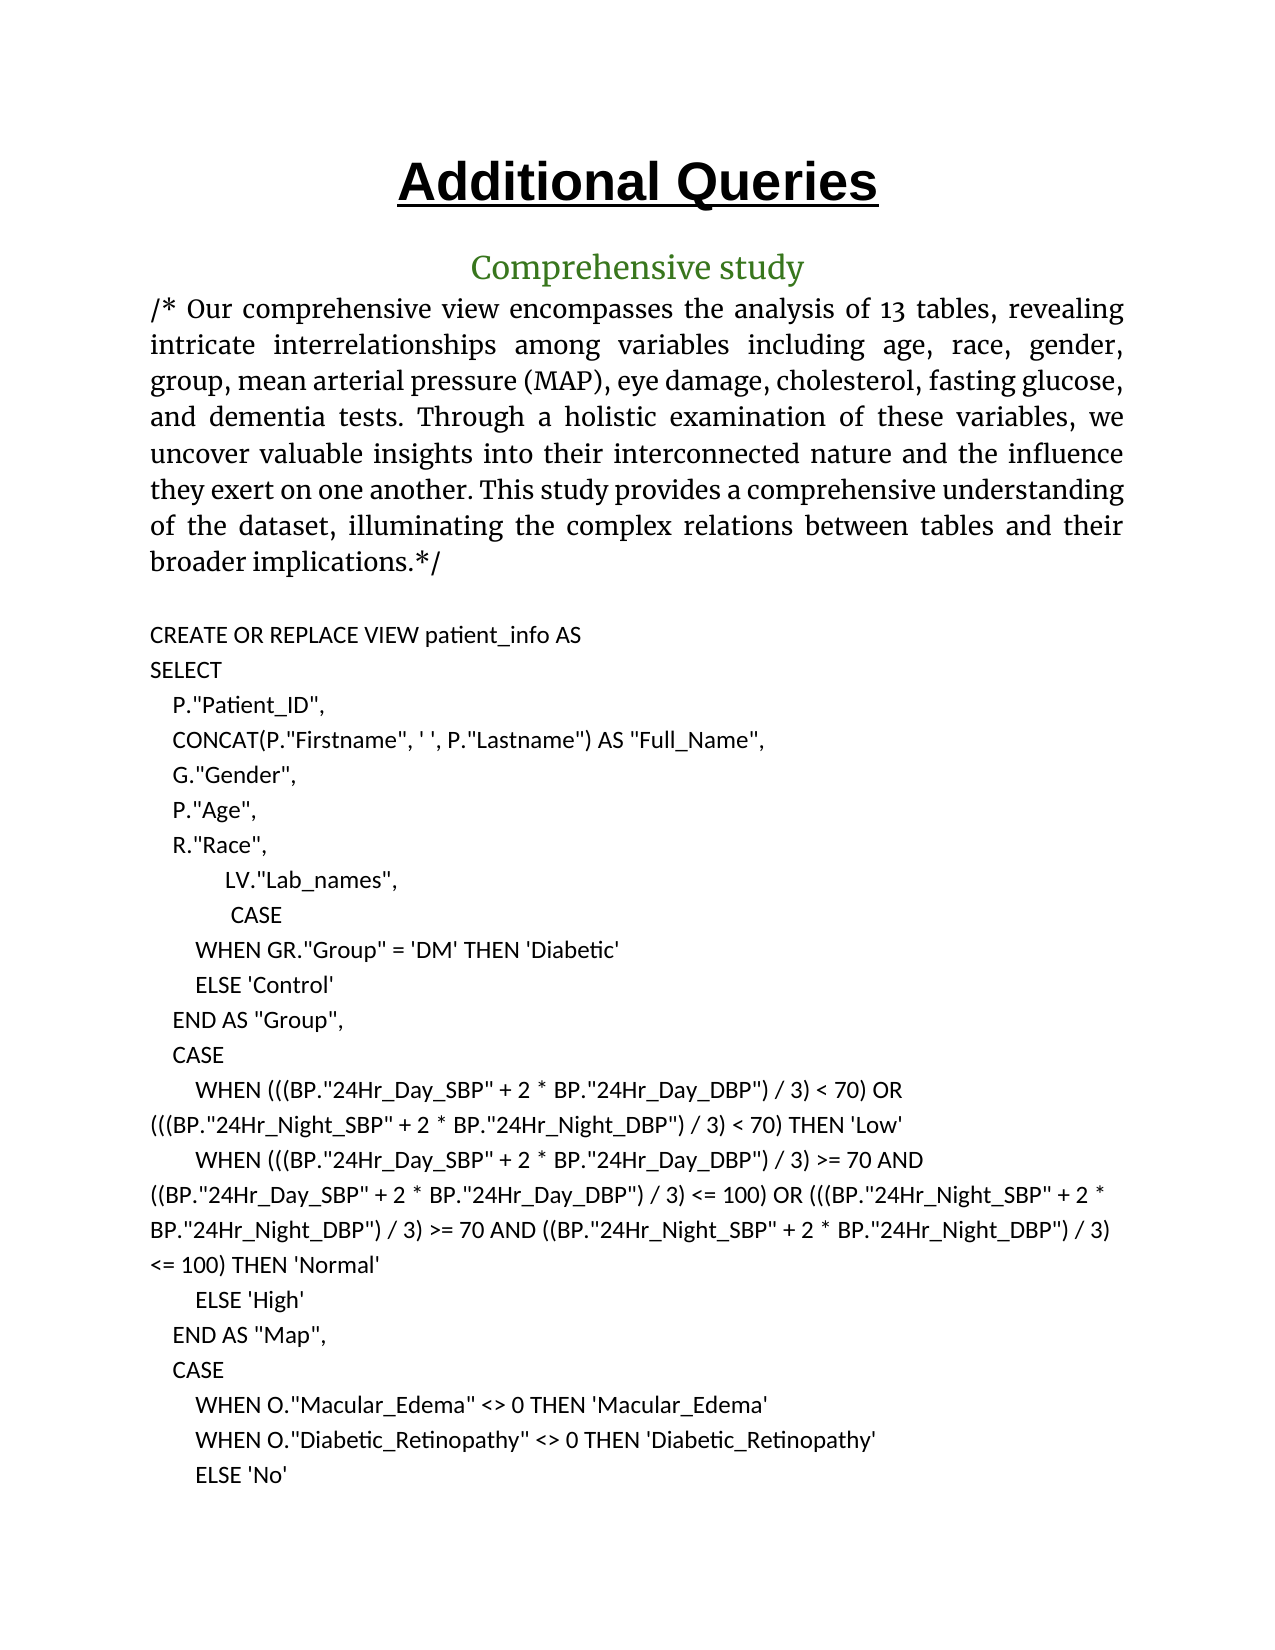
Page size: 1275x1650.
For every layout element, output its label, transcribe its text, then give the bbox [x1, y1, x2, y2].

text R."Race", [150, 829, 1125, 860]
text END AS "Map", [150, 1319, 1125, 1350]
text CASE [150, 899, 1125, 930]
text WHEN O."Macular_Edema" <> 0 THEN 'Macular_Edema' [150, 1389, 1125, 1420]
text LV."Lab_names", [150, 864, 1125, 895]
text ELSE 'High' [150, 1284, 1125, 1315]
text SELECT [150, 654, 1125, 685]
text WHEN GR."Group" = 'DM' THEN 'Diabetic' [150, 934, 1125, 965]
text P."Age", [150, 794, 1125, 825]
text END AS "Group", [150, 1004, 1125, 1035]
text ELSE 'No' [150, 1459, 1125, 1490]
title Additional Queries [150, 150, 1125, 212]
text /* Our comprehensive view encompasses the analysis of 13 tables, revealing intricate interrelationships among variables including age, race, gender, group, mean arterial pressure (MAP), eye damage, cholesterol, fasting glucose, and dementia tests. Through a holistic examination of these variables, we uncover valuable insights into their interconnected nature and the influence they exert on one another. This study provides a comprehensive understanding of the dataset, illuminating the complex relations between tables and their broader implications.*/ [150, 294, 1125, 578]
text CASE [150, 1039, 1125, 1070]
text WHEN O."Diabetic_Retinopathy" <> 0 THEN 'Diabetic_Retinopathy' [150, 1424, 1125, 1455]
text CREATE OR REPLACE VIEW patient_info AS [150, 619, 1125, 650]
text CONCAT(P."Firstname", ' ', P."Lastname") AS "Full_Name", [150, 724, 1125, 755]
text P."Patient_ID", [150, 689, 1125, 720]
text WHEN (((BP."24Hr_Day_SBP" + 2 * BP."24Hr_Day_DBP") / 3) >= 70 AND ((BP."24Hr_Day_SBP" + 2 * BP."24Hr_Day_DBP") / 3) <= 100) OR (((BP."24Hr_Night_SBP" + 2 * BP."24Hr_Night_DBP") / 3) >= 70 AND ((BP."24Hr_Night_SBP" + 2 * BP."24Hr_Night_DBP") / 3) <= 100) THEN 'Normal' [150, 1144, 1125, 1280]
text G."Gender", [150, 759, 1125, 790]
text WHEN (((BP."24Hr_Day_SBP" + 2 * BP."24Hr_Day_DBP") / 3) < 70) OR (((BP."24Hr_Night_SBP" + 2 * BP."24Hr_Night_DBP") / 3) < 70) THEN 'Low' [150, 1074, 1125, 1140]
text Comprehensive study [150, 249, 1125, 288]
text ELSE 'Control' [150, 969, 1125, 1000]
text CASE [150, 1354, 1125, 1385]
